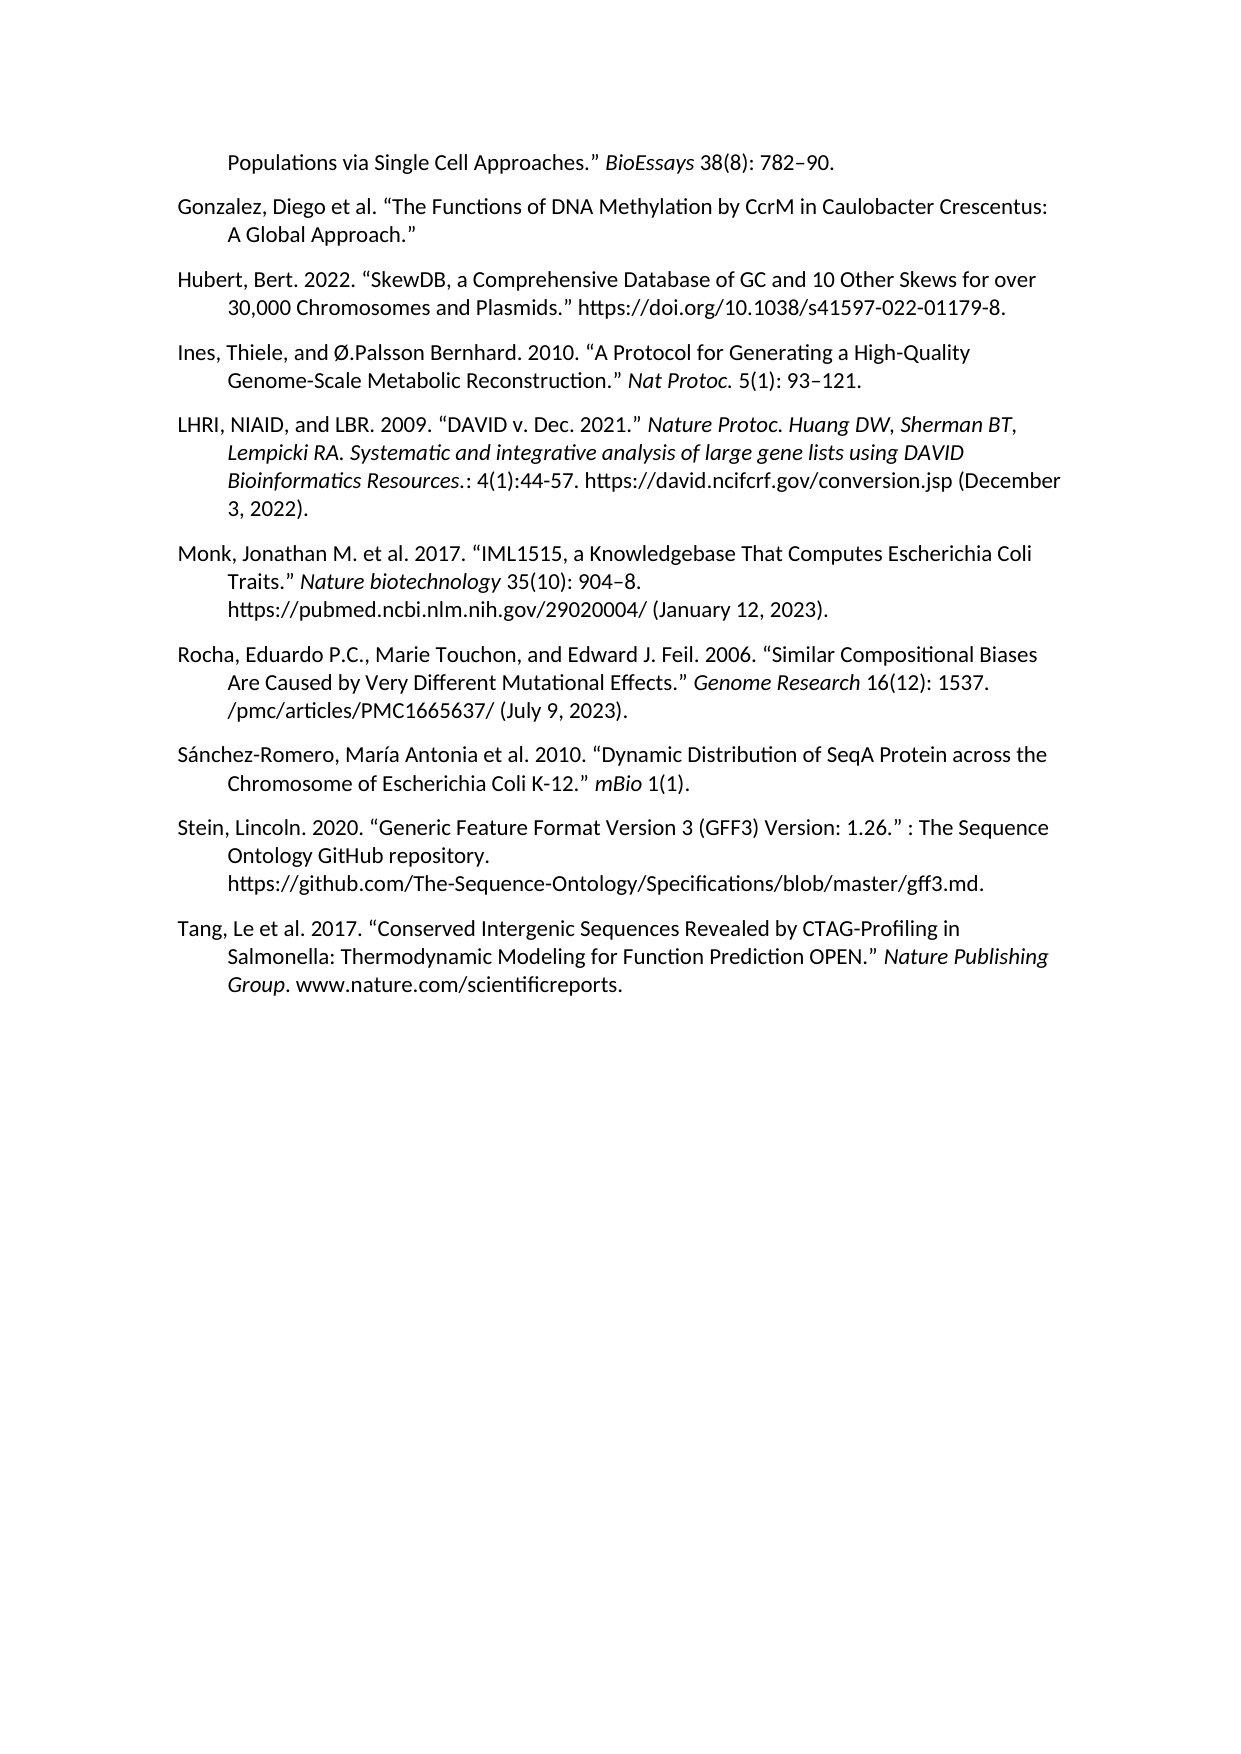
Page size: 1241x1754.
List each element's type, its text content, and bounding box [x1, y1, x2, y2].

text Stein, Lincoln. 2020. “Generic Feature Format Version 3 (GFF3) Version: 1.26.” : The Sequence Ontology GitHub repository. https://github.com/The-Sequence-Ontology/Specifications/blob/master/gff3.md. [177, 813, 1063, 897]
text Sánchez-Romero, María Antonia et al. 2010. “Dynamic Distribution of SeqA Protein across the Chromosome of Escherichia Coli K-12.” mBio 1(1). [177, 741, 1063, 797]
text Monk, Jonathan M. et al. 2017. “IML1515, a Knowledgebase That Computes Escherichia Coli Traits.” Nature biotechnology 35(10): 904–8. https://pubmed.ncbi.nlm.nih.gov/29020004/ (January 12, 2023). [177, 539, 1063, 623]
text Ines, Thiele, and Ø.Palsson Bernhard. 2010. “A Protocol for Generating a High-Quality Genome-Scale Metabolic Reconstruction.” Nat Protoc. 5(1): 93–121. [177, 338, 1063, 394]
text Hubert, Bert. 2022. “SkewDB, a Comprehensive Database of GC and 10 Other Skews for over 30,000 Chromosomes and Plasmids.” https://doi.org/10.1038/s41597-022-01179-8. [177, 265, 1063, 321]
text LHRI, NIAID, and LBR. 2009. “DAVID v. Dec. 2021.” Nature Protoc. Huang DW, Sherman BT, Lempicki RA. Systematic and integrative analysis of large gene lists using DAVID Bioinformatics Resources.: 4(1):44-57. https://david.ncifcrf.gov/conversion.jsp (December 3, 2022). [177, 410, 1063, 522]
text Gonzalez, Diego et al. “The Functions of DNA Methylation by CcrM in Caulobacter Crescentus: A Global Approach.” [177, 192, 1063, 248]
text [177, 148, 1063, 176]
text Rocha, Eduardo P.C., Marie Touchon, and Edward J. Feil. 2006. “Similar Compositional Biases Are Caused by Very Different Mutational Effects.” Genome Research 16(12): 1537. /pmc/articles/PMC1665637/ (July 9, 2023). [177, 640, 1063, 724]
text Tang, Le et al. 2017. “Conserved Intergenic Sequences Revealed by CTAG-Profiling in Salmonella: Thermodynamic Modeling for Function Prediction OPEN.” Nature Publishing Group. www.nature.com/scientificreports. [177, 914, 1063, 998]
